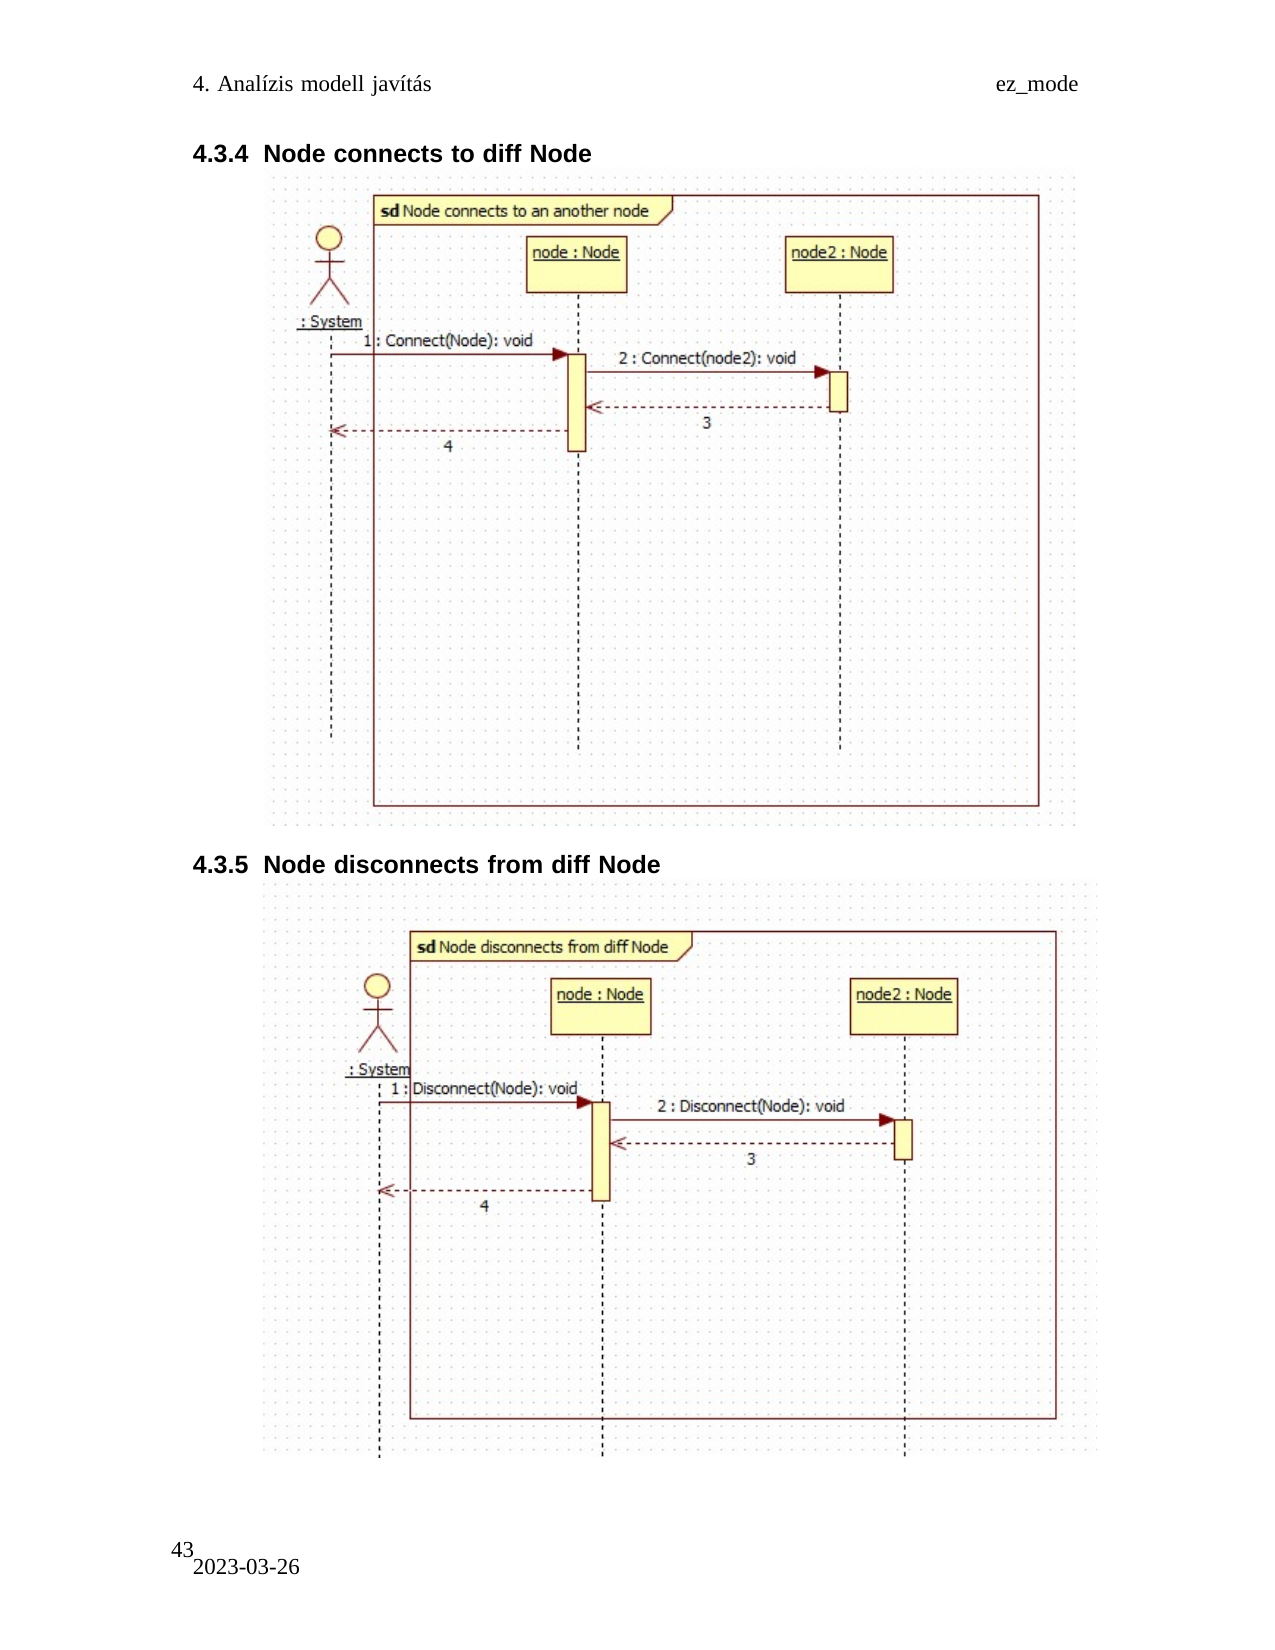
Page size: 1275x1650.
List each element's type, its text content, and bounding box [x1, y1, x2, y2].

list Node connects to diff Node [193, 139, 1164, 168]
picture [263, 878, 1098, 1458]
picture [263, 167, 1075, 826]
subtitle Node disconnects from diff Node [193, 850, 1164, 879]
